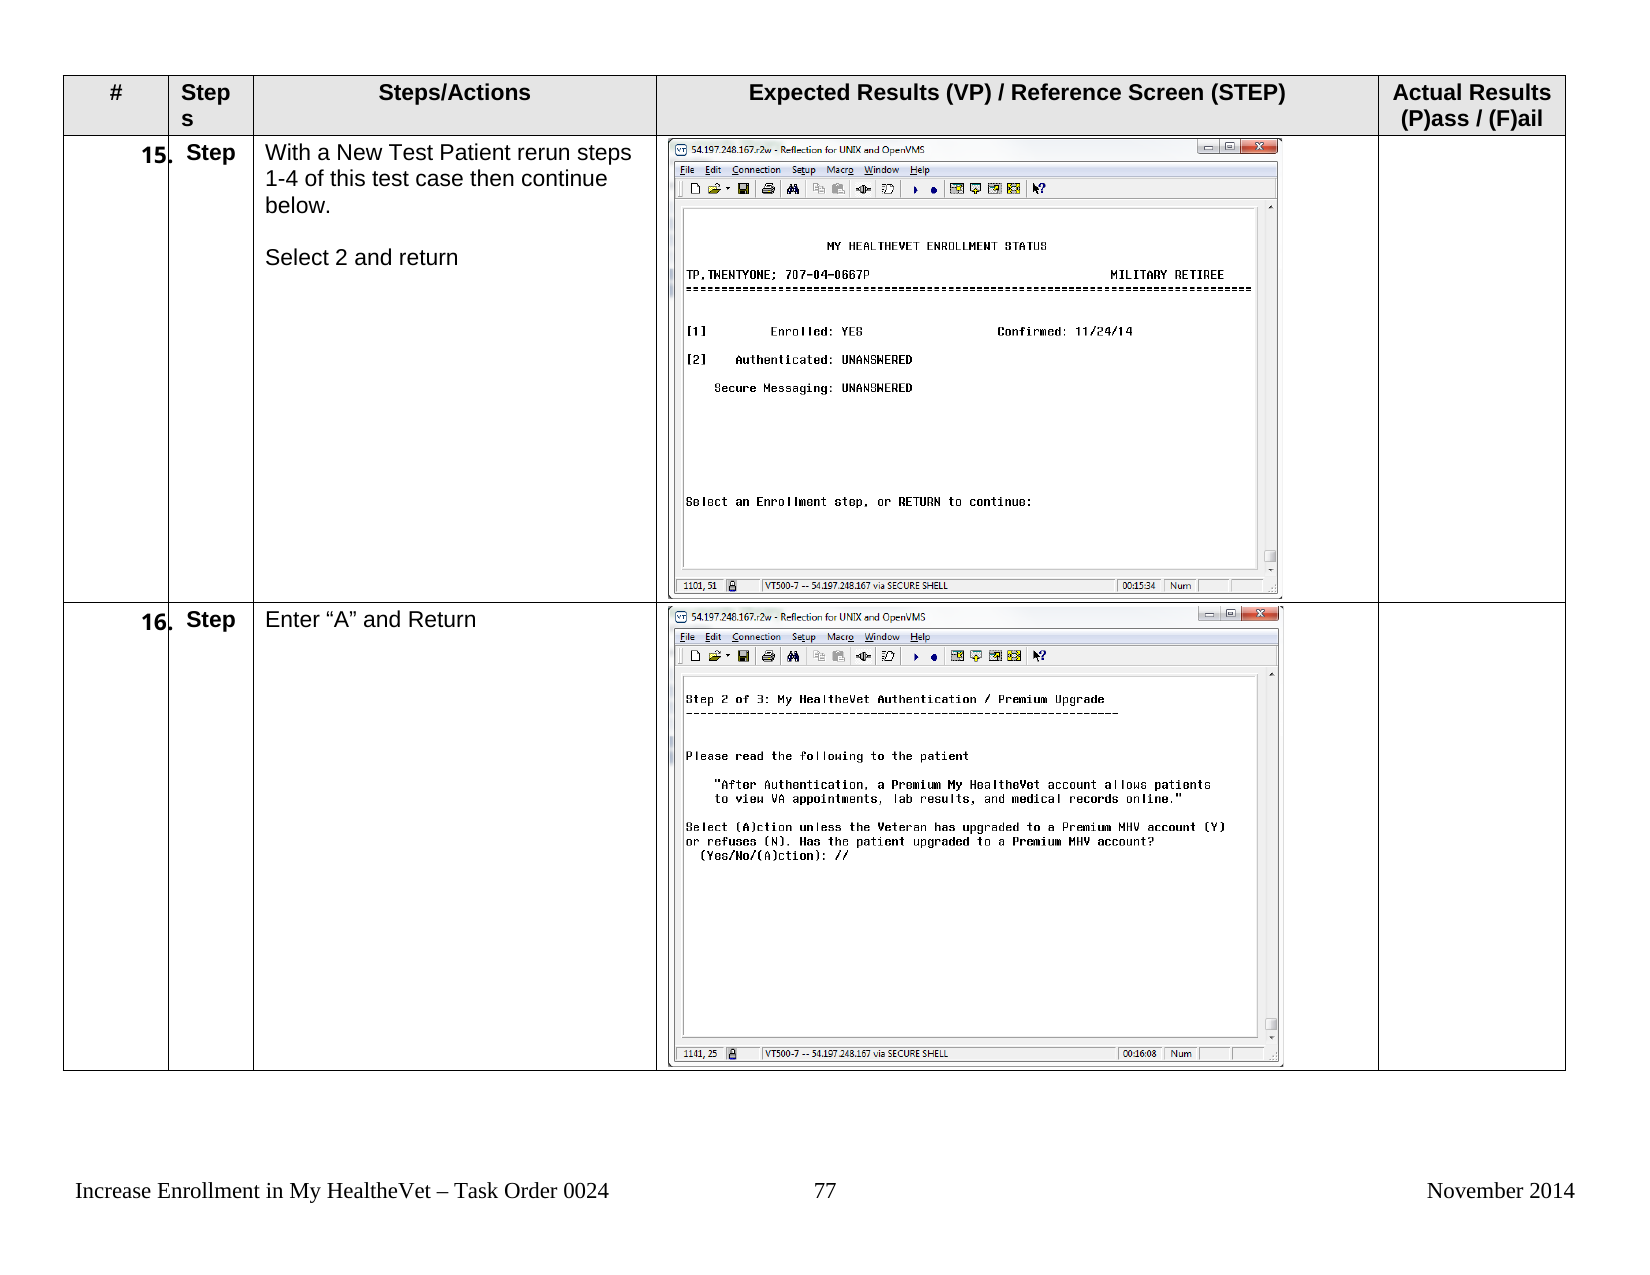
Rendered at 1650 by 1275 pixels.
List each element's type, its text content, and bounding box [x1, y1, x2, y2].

table_header # [64, 76, 168, 135]
table_cell [657, 136, 1378, 602]
table_header Steps [169, 76, 253, 135]
picture [668, 138, 1283, 599]
table_cell With a New Test Patient rerun steps 1-4 of this test case then continue below. Select 2 and return [254, 136, 656, 602]
picture [668, 606, 1284, 1067]
table_cell [64, 136, 168, 602]
table_cell Step [169, 603, 253, 1070]
table_cell [1379, 136, 1565, 602]
table_header Expected Results (VP) / Reference Screen (STEP) [657, 76, 1378, 135]
table_cell Enter “A” and Return [254, 603, 656, 1070]
table_cell [1379, 603, 1565, 1070]
table_cell [657, 603, 1378, 1070]
table_cell [64, 603, 168, 1070]
table_header Steps/Actions [254, 76, 656, 135]
table_cell Step [169, 136, 253, 602]
table_header Actual Results (P)ass / (F)ail [1379, 76, 1565, 135]
